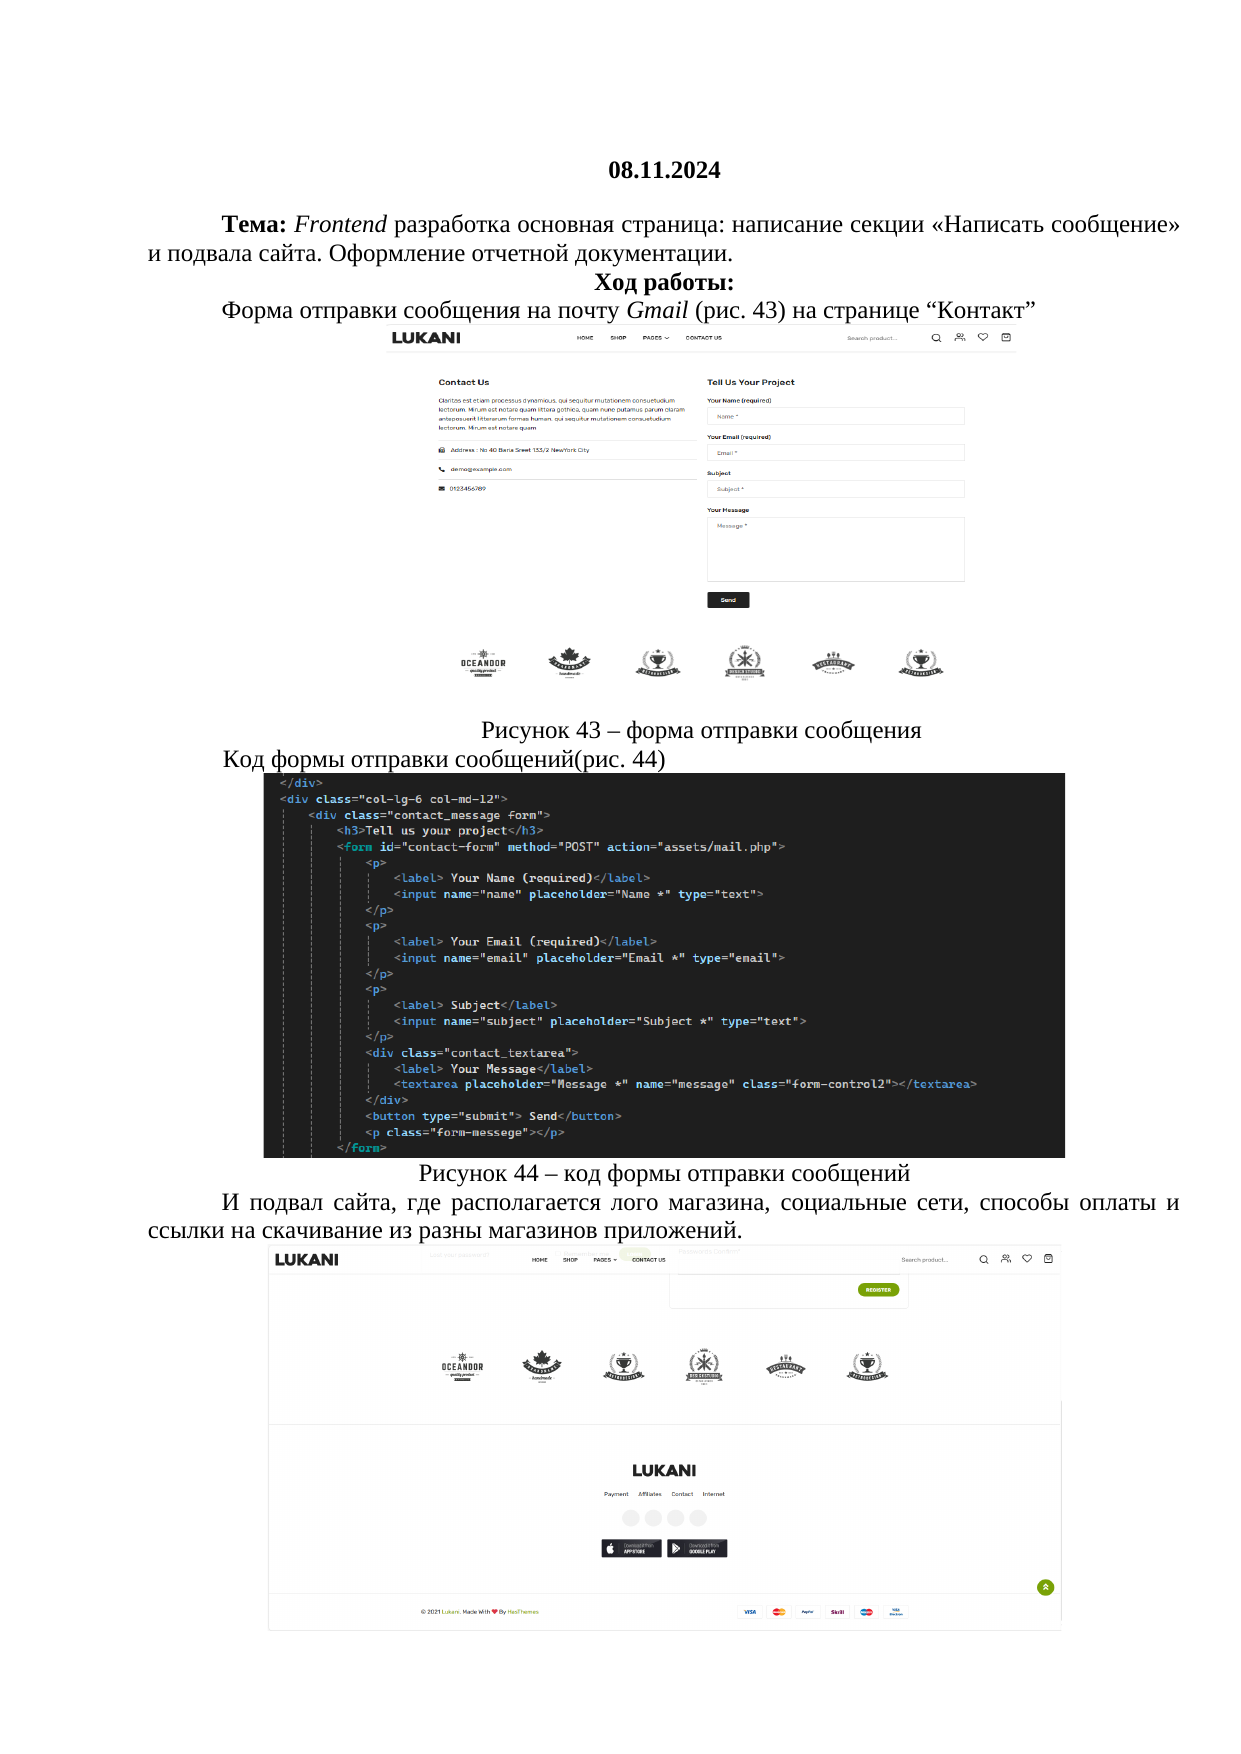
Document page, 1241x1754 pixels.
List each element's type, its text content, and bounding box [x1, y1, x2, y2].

text Рисунок 43 – форма отправки сообщения [148, 716, 1181, 744]
picture [386, 324, 1017, 716]
text Тема: Frontend разработка основная страница: написание секции «Написать сообщение» и подвала сайта. Оформление отчетной документации. [148, 209, 1181, 267]
text Форма отправки сообщения на почту Gmail (рис. 43) на странице “Контакт” [148, 296, 1181, 324]
picture [267, 1244, 1062, 1631]
text И подвал сайта, где располагается лого магазина, социальные сети, способы оплаты и ссылки на скачивание из разны магазинов приложений. [148, 1187, 1181, 1244]
text Код формы отправки сообщений(рис. 44) [148, 744, 1181, 773]
text Ход работы: [148, 267, 1181, 296]
text Рисунок 44 – код формы отправки сообщений [148, 1158, 1181, 1187]
picture [263, 773, 1066, 1158]
text 08.11.2024 [148, 156, 1181, 184]
